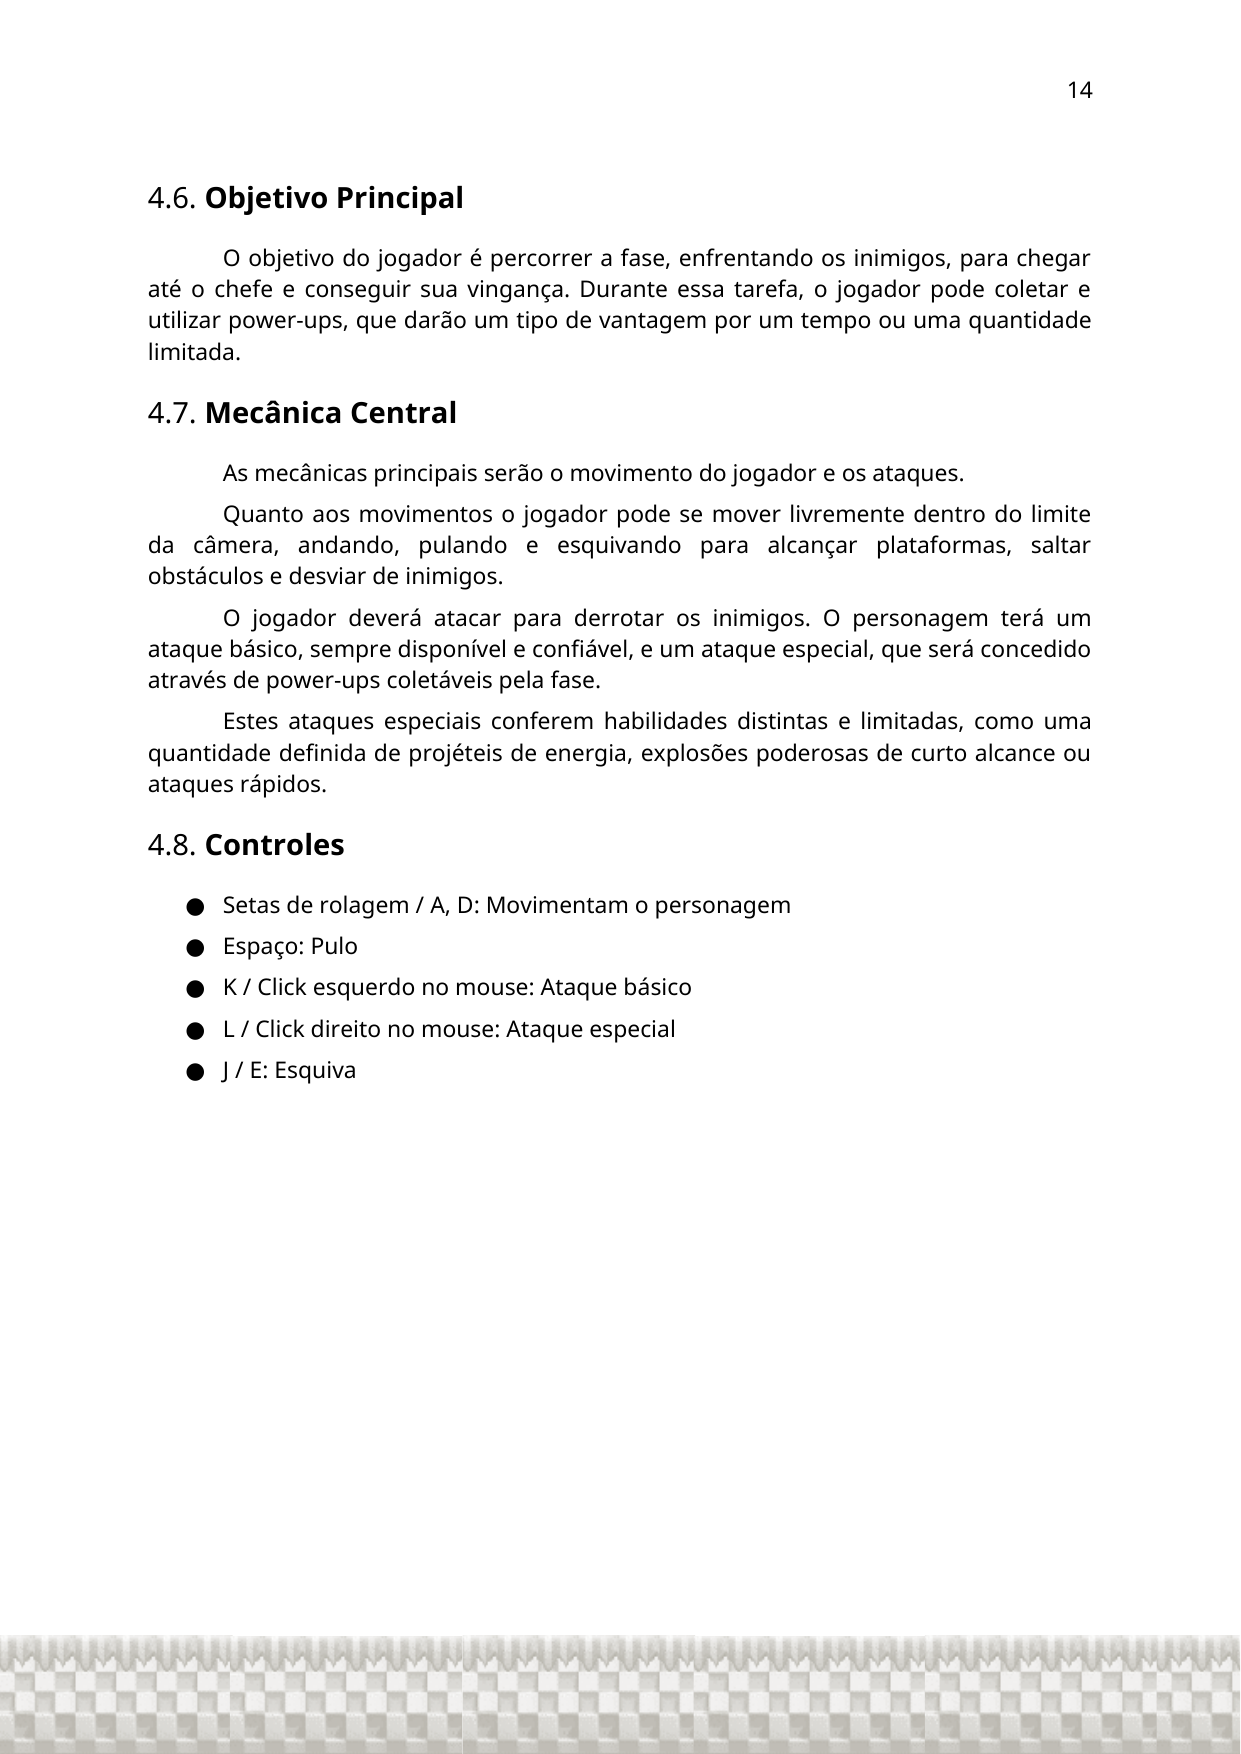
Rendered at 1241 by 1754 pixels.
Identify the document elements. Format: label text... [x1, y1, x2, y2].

text O jogador deverá atacar para derrotar os inimigos. O personagem terá um ataque básico, sempre disponível e confiável, e um ataque especial, que será concedido através de power-ups coletáveis pela fase. [148, 602, 1093, 695]
list Espaço: Pulo [185, 930, 1093, 961]
text Quanto aos movimentos o jogador pode se mover livremente dentro do limite da câmera, andando, pulando e esquivando para alcançar plataformas, saltar obstáculos e desviar de inimigos. [148, 498, 1093, 592]
subtitle Controles [148, 824, 1093, 864]
list Setas de rolagem / A, D: Movimentam o personagem [185, 889, 1093, 920]
text O objetivo do jogador é percorrer a fase, enfrentando os inimigos, para chegar até o chefe e conseguir sua vingança. Durante essa tarefa, o jogador pode coletar e utilizar power-ups, que darão um tipo de vantagem por um tempo ou uma quantidade limitada. [148, 242, 1093, 367]
list K / Click esquerdo no mouse: Ataque básico [185, 971, 1093, 1002]
list L / Click direito no mouse: Ataque especial [185, 1012, 1093, 1044]
text Estes ataques especiais conferem habilidades distintas e limitadas, como uma quantidade definida de projéteis de energia, explosões poderosas de curto alcance ou ataques rápidos. [148, 705, 1093, 799]
list J / E: Esquiva [185, 1054, 1093, 1085]
text As mecânicas principais serão o movimento do jogador e os ataques. [148, 457, 1093, 488]
subtitle Objetivo Principal [148, 177, 1093, 217]
subtitle Mecânica Central [148, 392, 1093, 432]
